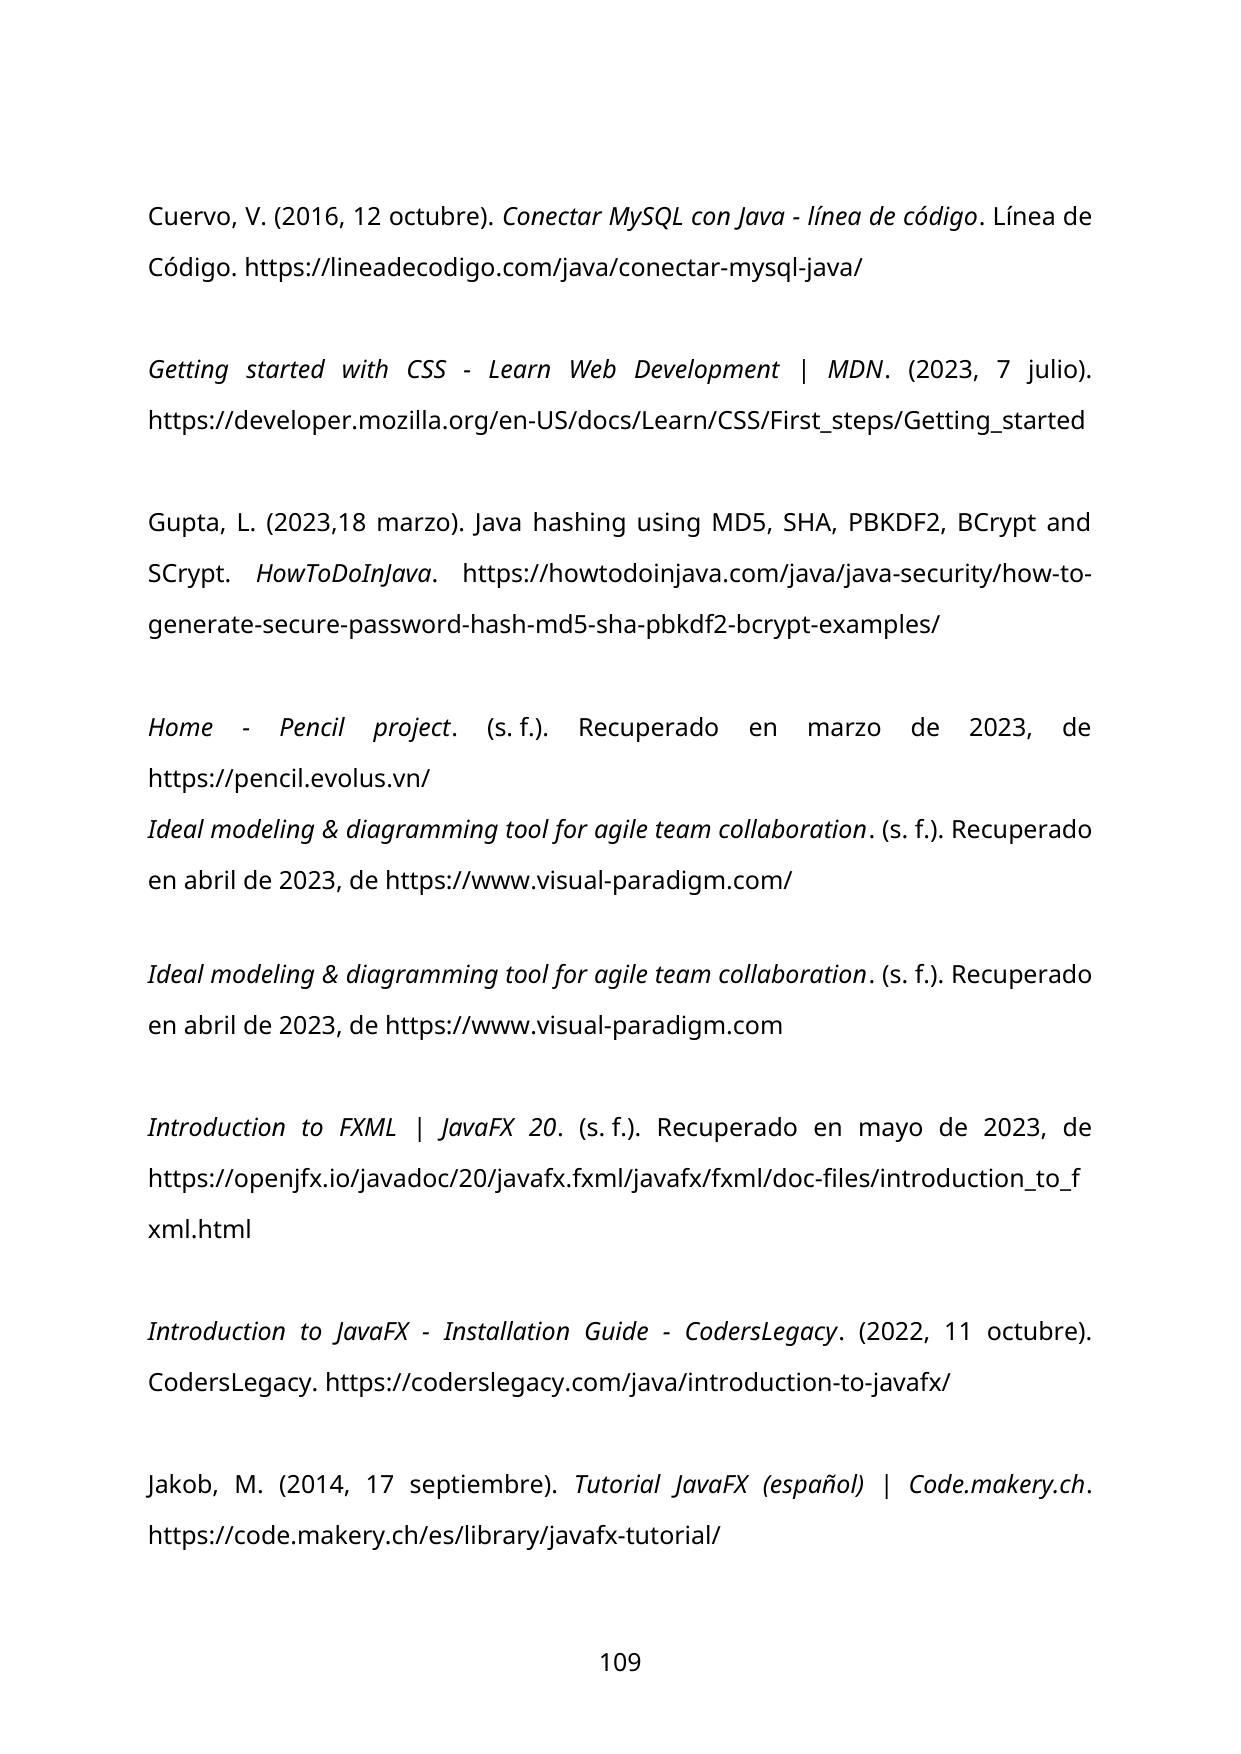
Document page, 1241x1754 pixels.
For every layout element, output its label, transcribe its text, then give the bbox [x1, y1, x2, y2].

text Ideal modeling & diagramming tool for agile team collaboration. (s. f.). Recuperado en abril de 2023, de https://www.visual-paradigm.com/ [148, 811, 1092, 896]
text Gupta, L. (2023,18 marzo). Java hashing using MD5, SHA, PBKDF2, BCrypt and SCrypt. HowToDoInJava. https://howtodoinjava.com/java/java-security/how-to-generate-secure-password-hash-md5-sha-pbkdf2-bcrypt-examples/ [148, 505, 1092, 641]
text Ideal modeling & diagramming tool for agile team collaboration. (s. f.). Recuperado en abril de 2023, de https://www.visual-paradigm.com [148, 956, 1092, 1042]
text Introduction to FXML | JavaFX 20. (s. f.). Recuperado en mayo de 2023, de https://openjfx.io/javadoc/20/javafx.fxml/javafx/fxml/doc-files/introduction_to_fxml.html [148, 1109, 1092, 1246]
text Introduction to JavaFX - Installation Guide - CodersLegacy. (2022, 11 octubre). CodersLegacy. https://coderslegacy.com/java/introduction-to-javafx/ [148, 1314, 1092, 1399]
text Cuervo, V. (2016, 12 octubre). Conectar MySQL con Java - línea de código. Línea de Código. https://lineadecodigo.com/java/conectar-mysql-java/ [148, 199, 1092, 284]
text Home - Pencil project. (s. f.). Recuperado en marzo de 2023, de https://pencil.evolus.vn/ [148, 709, 1092, 794]
text Jakob, M. (2014, 17 septiembre). Tutorial JavaFX (español) | Code.makery.ch. https://code.makery.ch/es/library/javafx-tutorial/ [148, 1467, 1092, 1552]
text Getting started with CSS - Learn Web Development | MDN. (2023, 7 julio). https://developer.mozilla.org/en-US/docs/Learn/CSS/First_steps/Getting_started [148, 352, 1092, 437]
